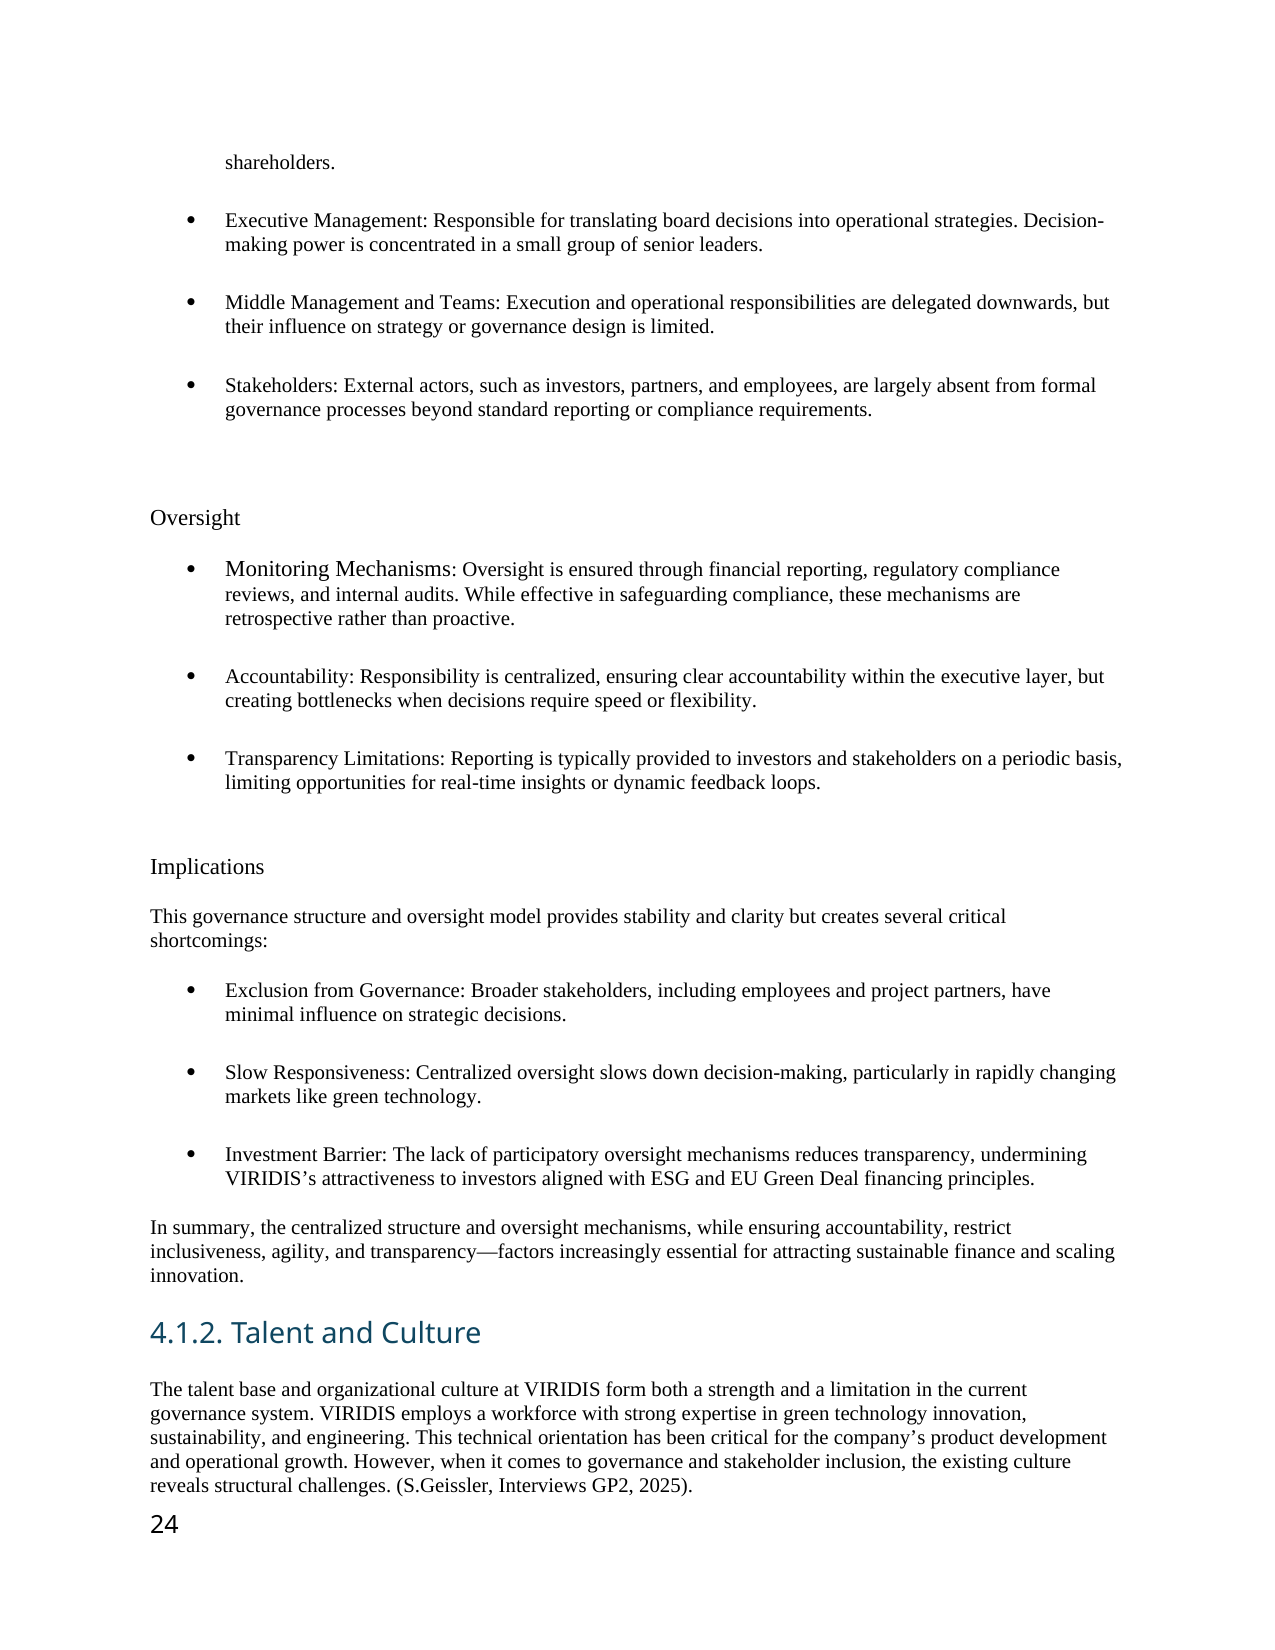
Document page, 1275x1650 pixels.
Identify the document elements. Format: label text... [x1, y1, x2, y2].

subtitle 4.1.2. Talent and Culture [150, 1312, 1125, 1352]
list Transparency Limitations: Reporting is typically provided to investors and stakeholders on a periodic basis, limiting opportunities for real-time insights or dynamic feedback loops. [187, 746, 1125, 828]
text Oversight [150, 504, 1125, 530]
text The talent base and organizational culture at VIRIDIS form both a strength and a limitation in the current governance system. VIRIDIS employs a workforce with strong expertise in green technology innovation, sustainability, and engineering. This technical orientation has been critical for the company’s product development and operational growth. However, when it comes to governance and stakeholder inclusion, the existing culture reveals structural challenges. (S.Geissler, Interviews GP2, 2025). [150, 1377, 1125, 1497]
list Middle Management and Teams: Execution and operational responsibilities are delegated downwards, but their influence on strategy or governance design is limited. [187, 290, 1125, 372]
list Investment Barrier: The lack of participatory oversight mechanisms reduces transparency, undermining VIRIDIS’s attractiveness to investors aligned with ESG and EU Green Deal financing principles. [187, 1142, 1125, 1190]
list Monitoring Mechanisms: Oversight is ensured through financial reporting, regulatory compliance reviews, and internal audits. While effective in safeguarding compliance, these mechanisms are retrospective rather than proactive. [187, 555, 1125, 664]
list Accountability: Responsibility is centralized, ensuring clear accountability within the executive layer, but creating bottlenecks when decisions require speed or flexibility. [187, 664, 1125, 746]
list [187, 150, 1125, 208]
list Executive Management: Responsible for translating board decisions into operational strategies. Decision-making power is concentrated in a small group of senior leaders. [187, 208, 1125, 290]
text This governance structure and oversight model provides stability and clarity but creates several critical shortcomings: [150, 904, 1125, 952]
text In summary, the centralized structure and oversight mechanisms, while ensuring accountability, restrict inclusiveness, agility, and transparency—factors increasingly essential for attracting sustainable finance and scaling innovation. [150, 1215, 1125, 1287]
list Exclusion from Governance: Broader stakeholders, including employees and project partners, have minimal influence on strategic decisions. [187, 977, 1125, 1060]
text Implications [150, 853, 1125, 879]
list Slow Responsiveness: Centralized oversight slows down decision-making, particularly in rapidly changing markets like green technology. [187, 1060, 1125, 1142]
list Stakeholders: External actors, such as investors, partners, and employees, are largely absent from formal governance processes beyond standard reporting or compliance requirements. [187, 372, 1125, 479]
